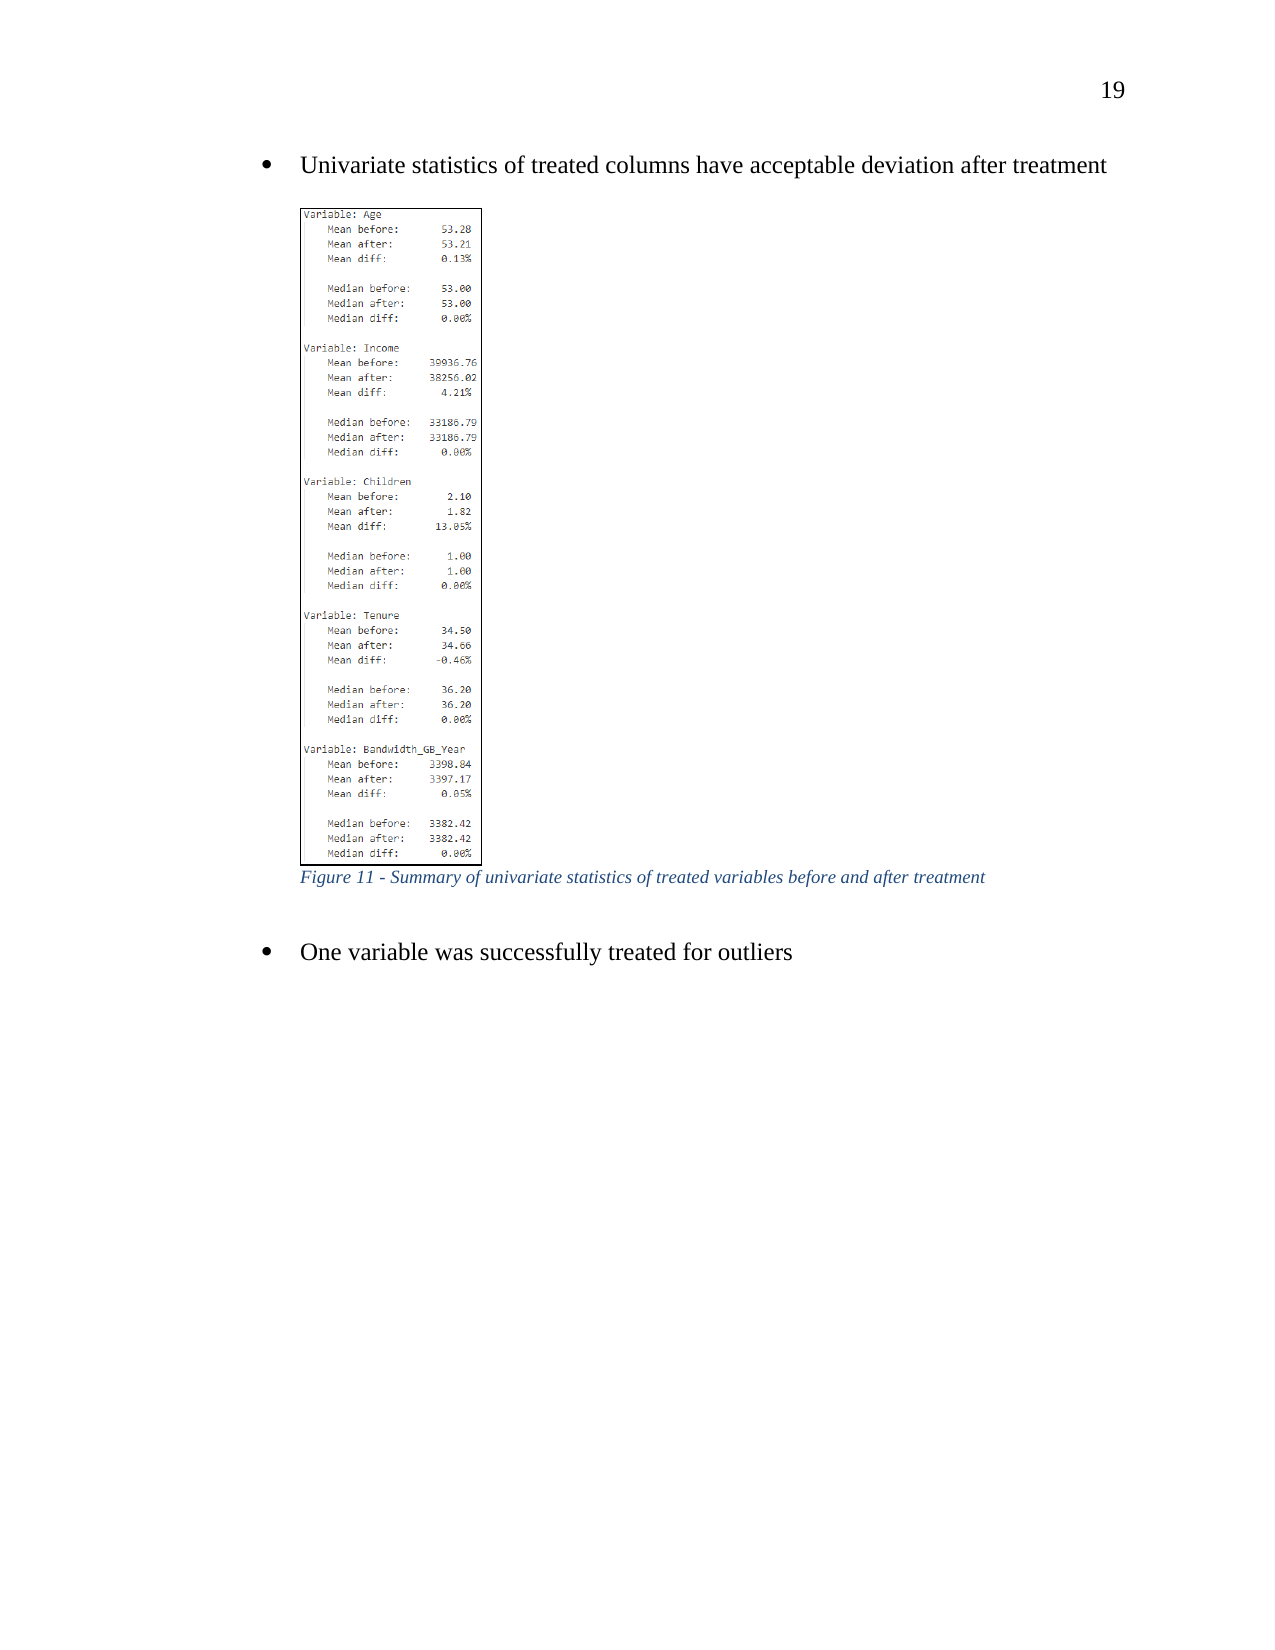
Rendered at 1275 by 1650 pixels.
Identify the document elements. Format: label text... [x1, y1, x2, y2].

list Univariate statistics of treated columns have acceptable deviation after treatment [262, 150, 1125, 866]
picture [301, 209, 481, 864]
list One variable was successfully treated for outliers [262, 937, 1125, 965]
text Figure 11 - Summary of univariate statistics of treated variables before and after treatment [225, 866, 1125, 887]
